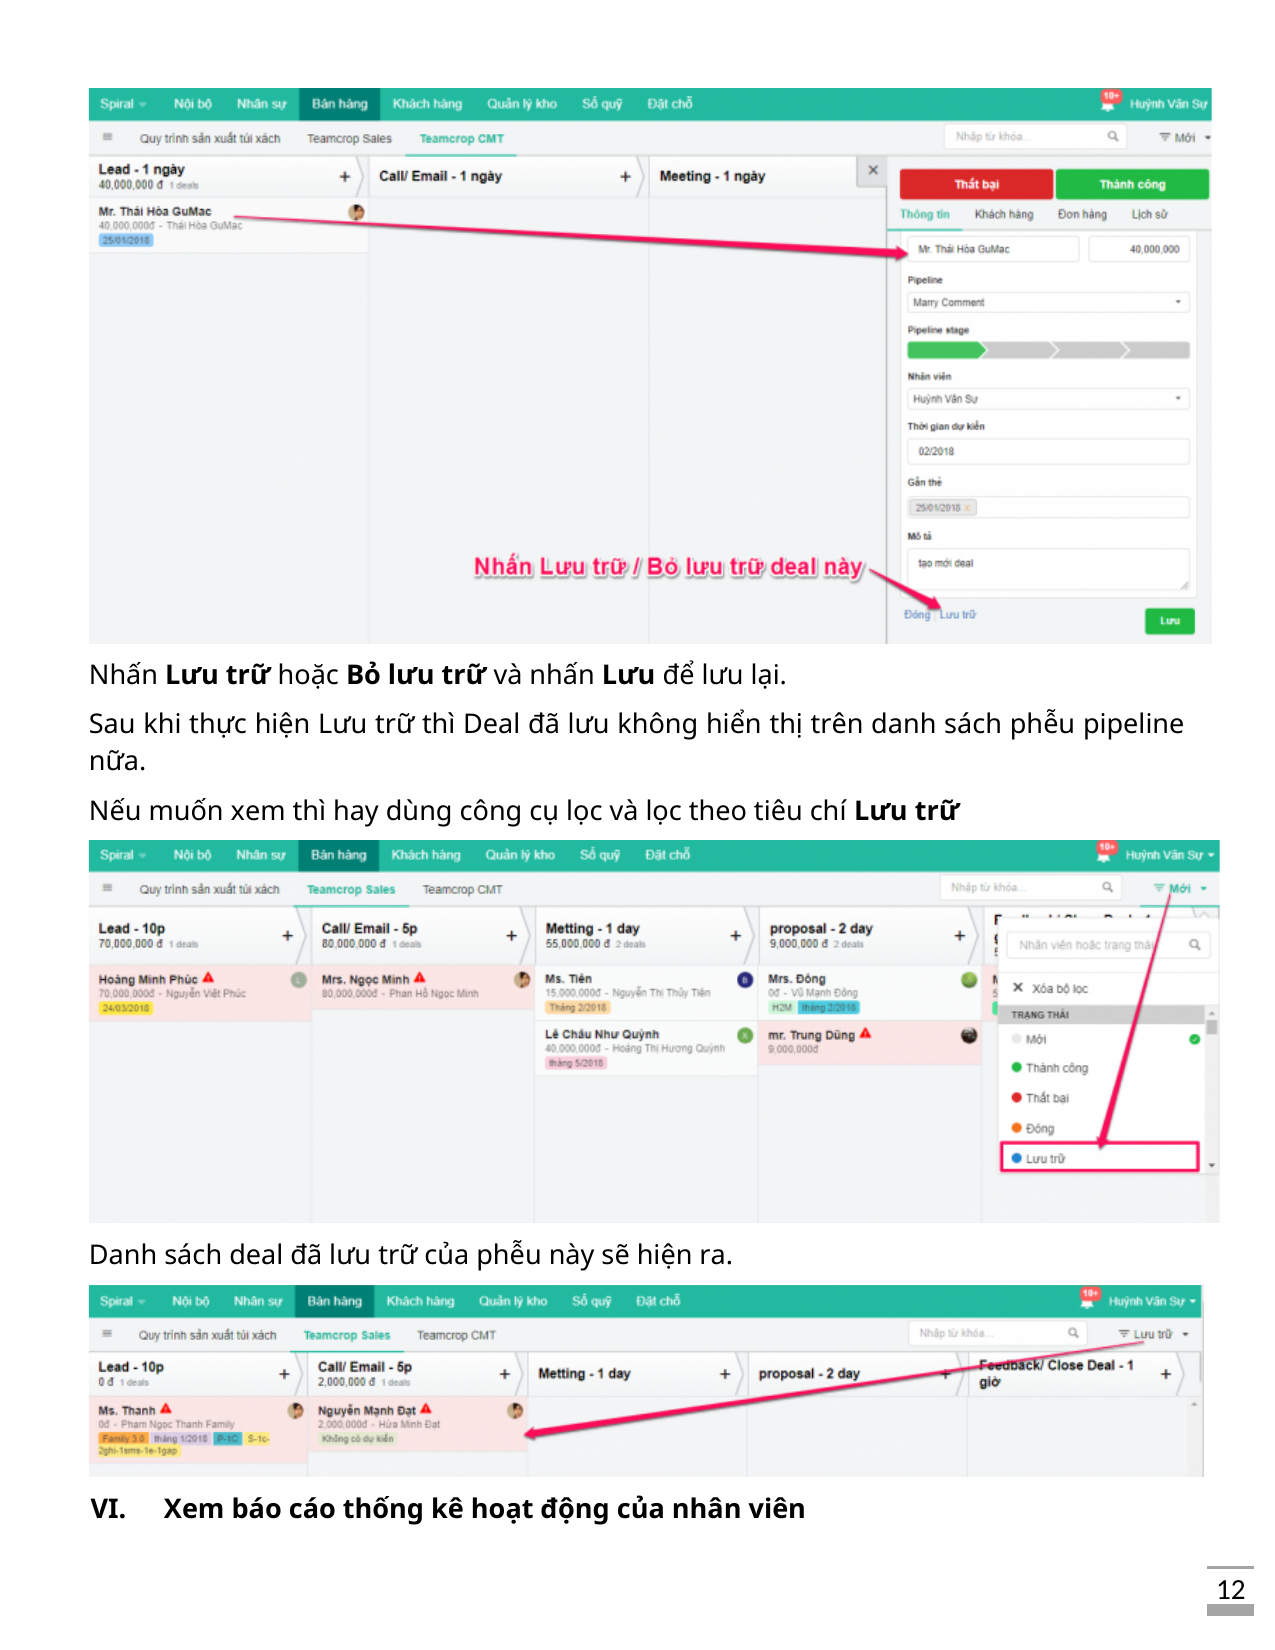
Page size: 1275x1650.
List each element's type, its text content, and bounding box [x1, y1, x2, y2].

picture [88, 840, 1220, 1223]
list Xem báo cáo thống kê hoạt động của nhân viên [126, 1489, 1186, 1526]
text Sau khi thực hiện Lưu trữ thì Deal đã lưu không hiển thị trên danh sách phễu pipeline nữa. [89, 705, 1186, 779]
picture [88, 1285, 1204, 1477]
text Nếu muốn xem thì hay dùng công cụ lọc và lọc theo tiêu chí Lưu trữ [89, 791, 1186, 828]
picture [88, 88, 1212, 644]
text Nhấn Lưu trữ hoặc Bỏ lưu trữ và nhấn Lưu để lưu lại. [89, 656, 1186, 692]
text Danh sách deal đã lưu trữ của phễu này sẽ hiện ra. [89, 1236, 1186, 1272]
